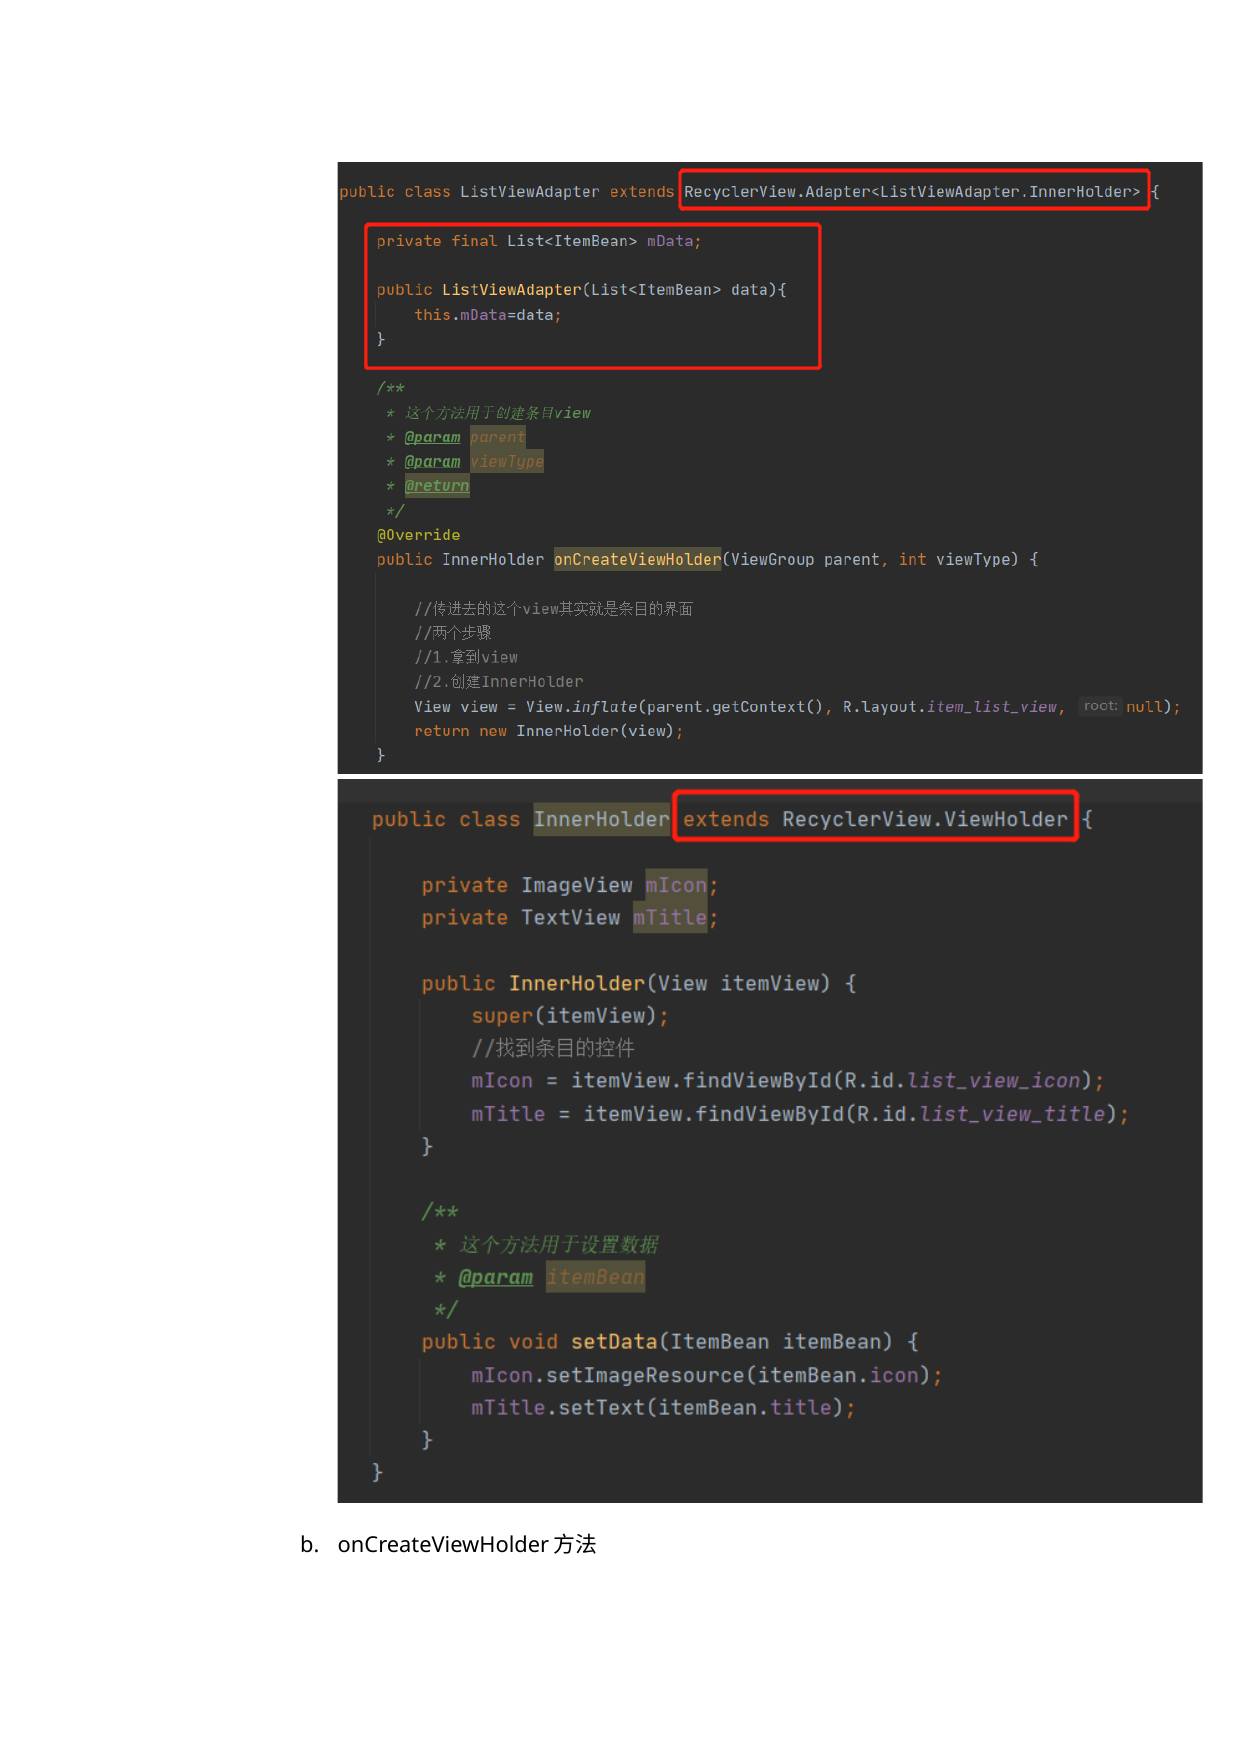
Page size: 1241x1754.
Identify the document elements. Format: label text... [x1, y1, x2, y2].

picture [337, 162, 1203, 774]
picture [337, 779, 1203, 1503]
list onCreateViewHolder方法 [300, 1527, 1053, 1559]
